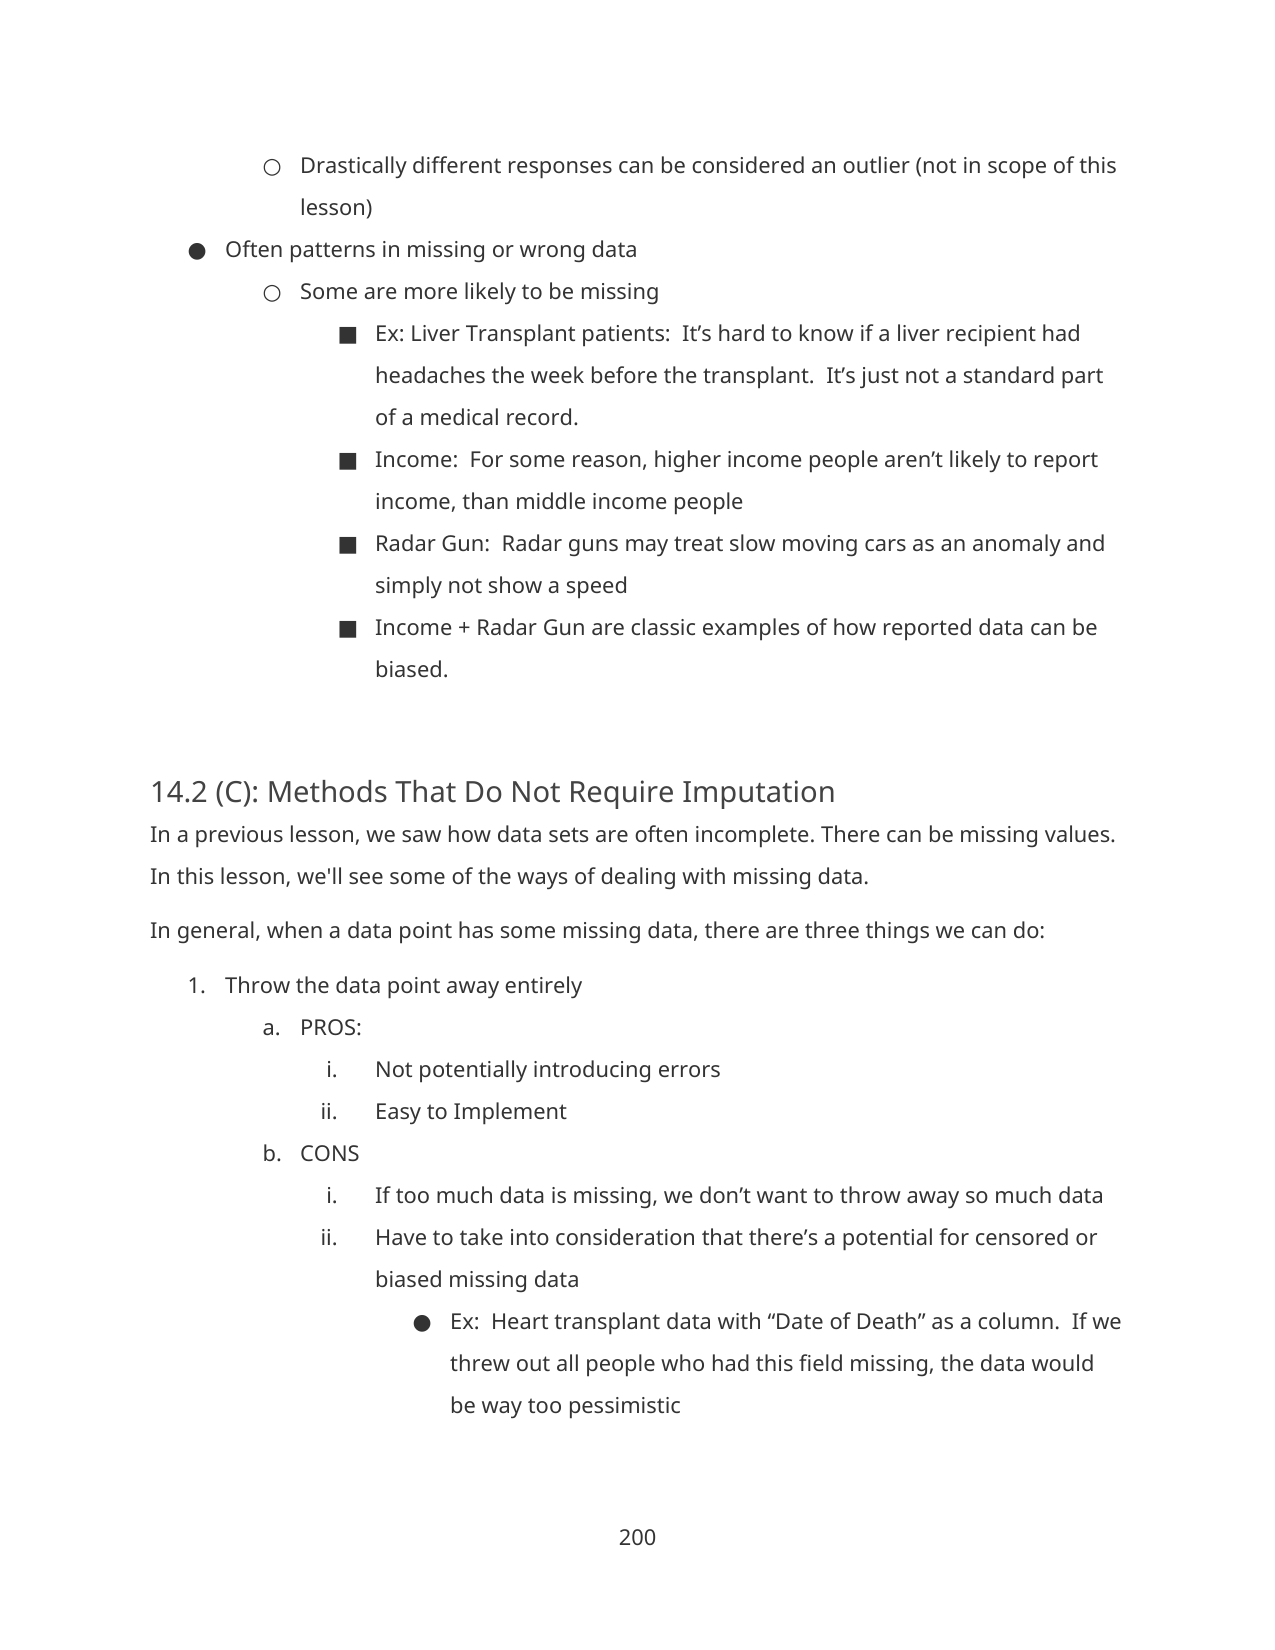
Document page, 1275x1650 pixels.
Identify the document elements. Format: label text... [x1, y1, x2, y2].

subtitle 14.2 (C): Methods That Do Not Require Imputation [150, 771, 1125, 811]
list CONS [262, 1138, 1125, 1168]
text In general, when a data point has some missing data, there are three things we can do: [150, 916, 1125, 945]
list If too much data is missing, we don’t want to throw away so much data [337, 1180, 1125, 1210]
list Ex: Heart transplant data with “Date of Death” as a column. If we threw out all people who had this field missing, the data would be way too pessimistic [412, 1306, 1125, 1419]
list Ex: Liver Transplant patients: It’s hard to know if a liver recipient had headaches the week before the transplant. It’s just not a standard part of a medical record. [337, 318, 1125, 432]
list Not potentially introducing errors [337, 1054, 1125, 1084]
list Income + Radar Gun are classic examples of how reported data can be biased. [337, 612, 1125, 683]
list Have to take into consideration that there’s a potential for censored or biased missing data [337, 1222, 1125, 1294]
list PROS: [262, 1012, 1125, 1042]
list Income: For some reason, higher income people aren’t likely to report income, than middle income people [337, 444, 1125, 516]
list Often patterns in missing or wrong data [187, 234, 1125, 264]
list Easy to Implement [337, 1096, 1125, 1126]
text In a previous lesson, we saw how data sets are often incomplete. There can be missing values. In this lesson, we'll see some of the ways of dealing with missing data. [150, 819, 1125, 891]
list Some are more likely to be missing [262, 276, 1125, 306]
list Throw the data point away entirely [187, 970, 1125, 1000]
list Drastically different responses can be considered an outlier (not in scope of this lesson) [262, 150, 1125, 222]
list Radar Gun: Radar guns may treat slow moving cars as an anomaly and simply not show a speed [337, 528, 1125, 599]
